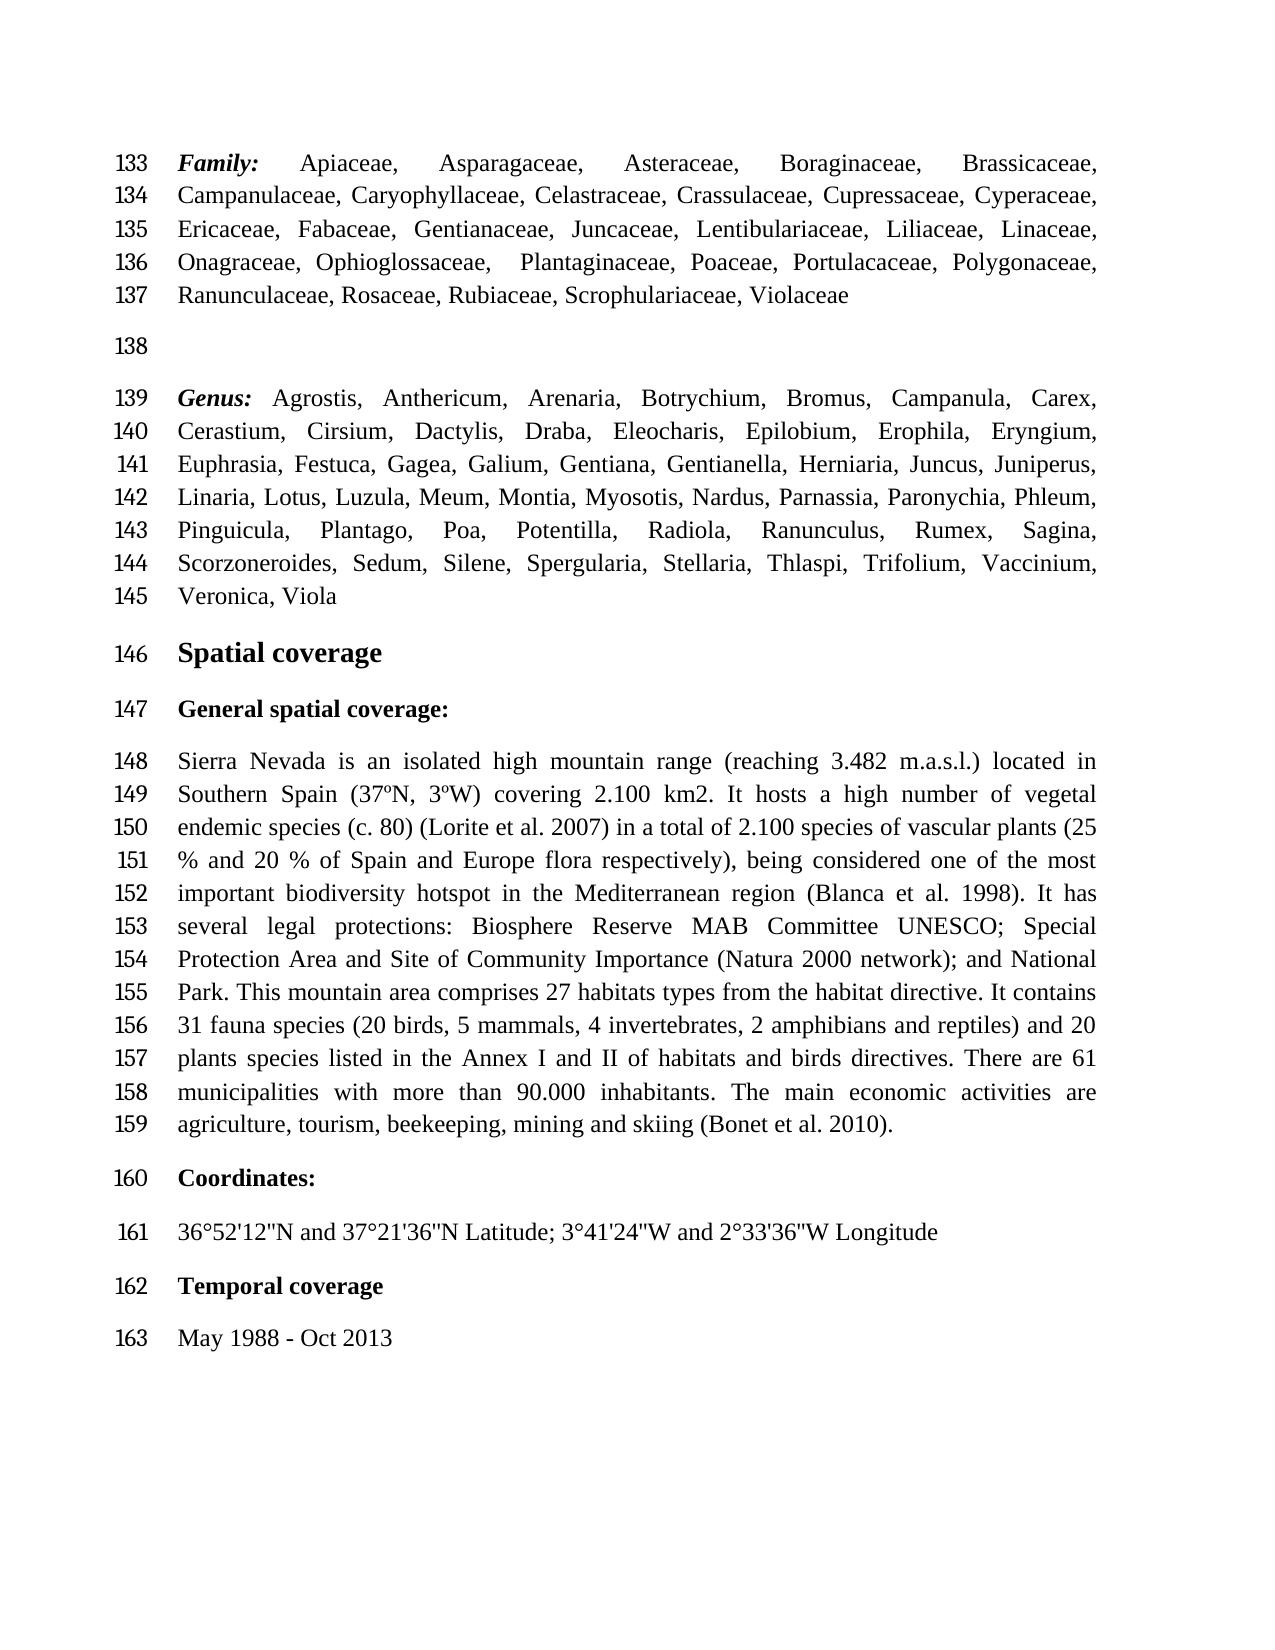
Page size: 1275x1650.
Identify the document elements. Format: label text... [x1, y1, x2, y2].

text Sierra Nevada is an isolated high mountain range (reaching 3.482 m.a.s.l.) located in Southern Spain (37ºN, 3ºW) covering 2.100 km2. It hosts a high number of vegetal endemic species (c. 80) (Lorite et al. 2007) in a total of 2.100 species of vascular plants (25 % and 20 % of Spain and Europe flora respectively), being considered one of the most important biodiversity hotspot in the Mediterranean region (Blanca et al. 1998). It has several legal protections: Biosphere Reserve MAB Committee UNESCO; Special Protection Area and Site of Community Importance (Natura 2000 network); and National Park. This mountain area comprises 27 habitats types from the habitat directive. It contains 31 fauna species (20 birds, 5 mammals, 4 invertebrates, 2 amphibians and reptiles) and 20 plants species listed in the Annex I and II of habitats and birds directives. There are 61 municipalities with more than 90.000 inhabitants. The main economic activities are agriculture, tourism, beekeeping, mining and skiing (Bonet et al. 2010). [177, 746, 1098, 1138]
text May 1988 - Oct 2013 [177, 1323, 1098, 1352]
text Family: Apiaceae, Asparagaceae, Asteraceae, Boraginaceae, Brassicaceae, Campanulaceae, Caryophyllaceae, Celastraceae, Crassulaceae, Cupressaceae, Cyperaceae, Ericaceae, Fabaceae, Gentianaceae, Juncaceae, Lentibulariaceae, Liliaceae, Linaceae, Onagraceae, Ophioglossaceae, Plantaginaceae, Poaceae, Portulacaceae, Polygonaceae, Ranunculaceae, Rosaceae, Rubiaceae, Scrophulariaceae, Violaceae [177, 148, 1098, 308]
subtitle Temporal coverage [177, 1271, 1098, 1300]
subtitle General spatial coverage: [177, 694, 1098, 723]
text Genus: Agrostis, Anthericum, Arenaria, Botrychium, Bromus, Campanula, Carex, Cerastium, Cirsium, Dactylis, Draba, Eleocharis, Epilobium, Erophila, Eryngium, Euphrasia, Festuca, Gagea, Galium, Gentiana, Gentianella, Herniaria, Juncus, Juniperus, Linaria, Lotus, Luzula, Meum, Montia, Myosotis, Nardus, Parnassia, Paronychia, Phleum, Pinguicula, Plantago, Poa, Potentilla, Radiola, Ranunculus, Rumex, Sagina, Scorzoneroides, Sedum, Silene, Spergularia, Stellaria, Thlaspi, Trifolium, Vaccinium, Veronica, Viola [177, 383, 1098, 610]
subtitle Spatial coverage [177, 635, 1098, 669]
subtitle Coordinates: [177, 1163, 1098, 1192]
subtitle 36°52'12''N and 37°21'36''N Latitude; 3°41'24''W and 2°33'36''W Longitude [177, 1217, 1098, 1246]
